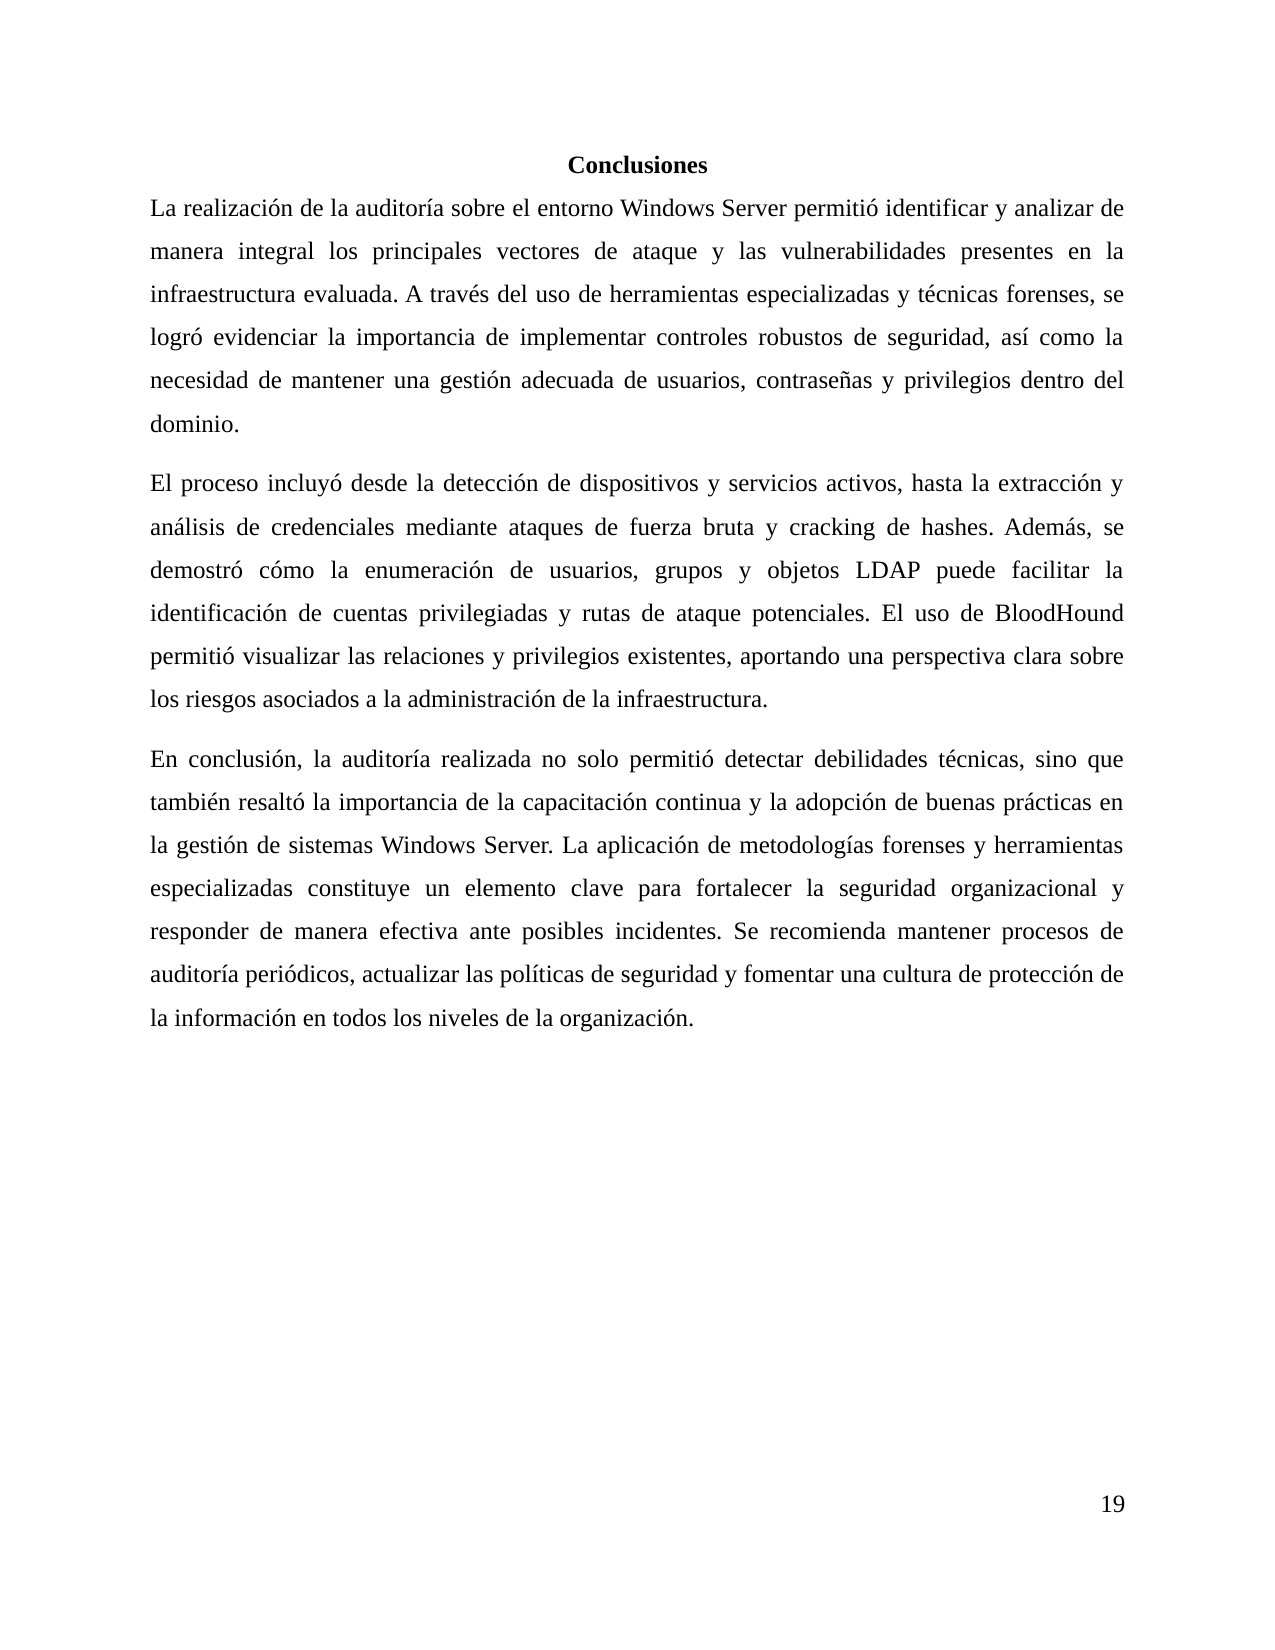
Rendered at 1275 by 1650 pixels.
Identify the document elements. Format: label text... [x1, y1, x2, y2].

text La realización de la auditoría sobre el entorno Windows Server permitió identificar y analizar de manera integral los principales vectores de ataque y las vulnerabilidades presentes en la infraestructura evaluada. A través del uso de herramientas especializadas y técnicas forenses, se logró evidenciar la importancia de implementar controles robustos de seguridad, así como la necesidad de mantener una gestión adecuada de usuarios, contraseñas y privilegios dentro del dominio. [150, 193, 1125, 437]
text En conclusión, la auditoría realizada no solo permitió detectar debilidades técnicas, sino que también resaltó la importancia de la capacitación continua y la adopción de buenas prácticas en la gestión de sistemas Windows Server. La aplicación de metodologías forenses y herramientas especializadas constituye un elemento clave para fortalecer la seguridad organizacional y responder de manera efectiva ante posibles incidentes. Se recomienda mantener procesos de auditoría periódicos, actualizar las políticas de seguridad y fomentar una cultura de protección de la información en todos los niveles de la organización. [150, 744, 1125, 1031]
text El proceso incluyó desde la detección de dispositivos y servicios activos, hasta la extracción y análisis de credenciales mediante ataques de fuerza bruta y cracking de hashes. Además, se demostró cómo la enumeración de usuarios, grupos y objetos LDAP puede facilitar la identificación de cuentas privilegiadas y rutas de ataque potenciales. El uso de BloodHound permitió visualizar las relaciones y privilegios existentes, aportando una perspectiva clara sobre los riesgos asociados a la administración de la infraestructura. [150, 468, 1125, 713]
subtitle Conclusiones [150, 150, 1125, 179]
